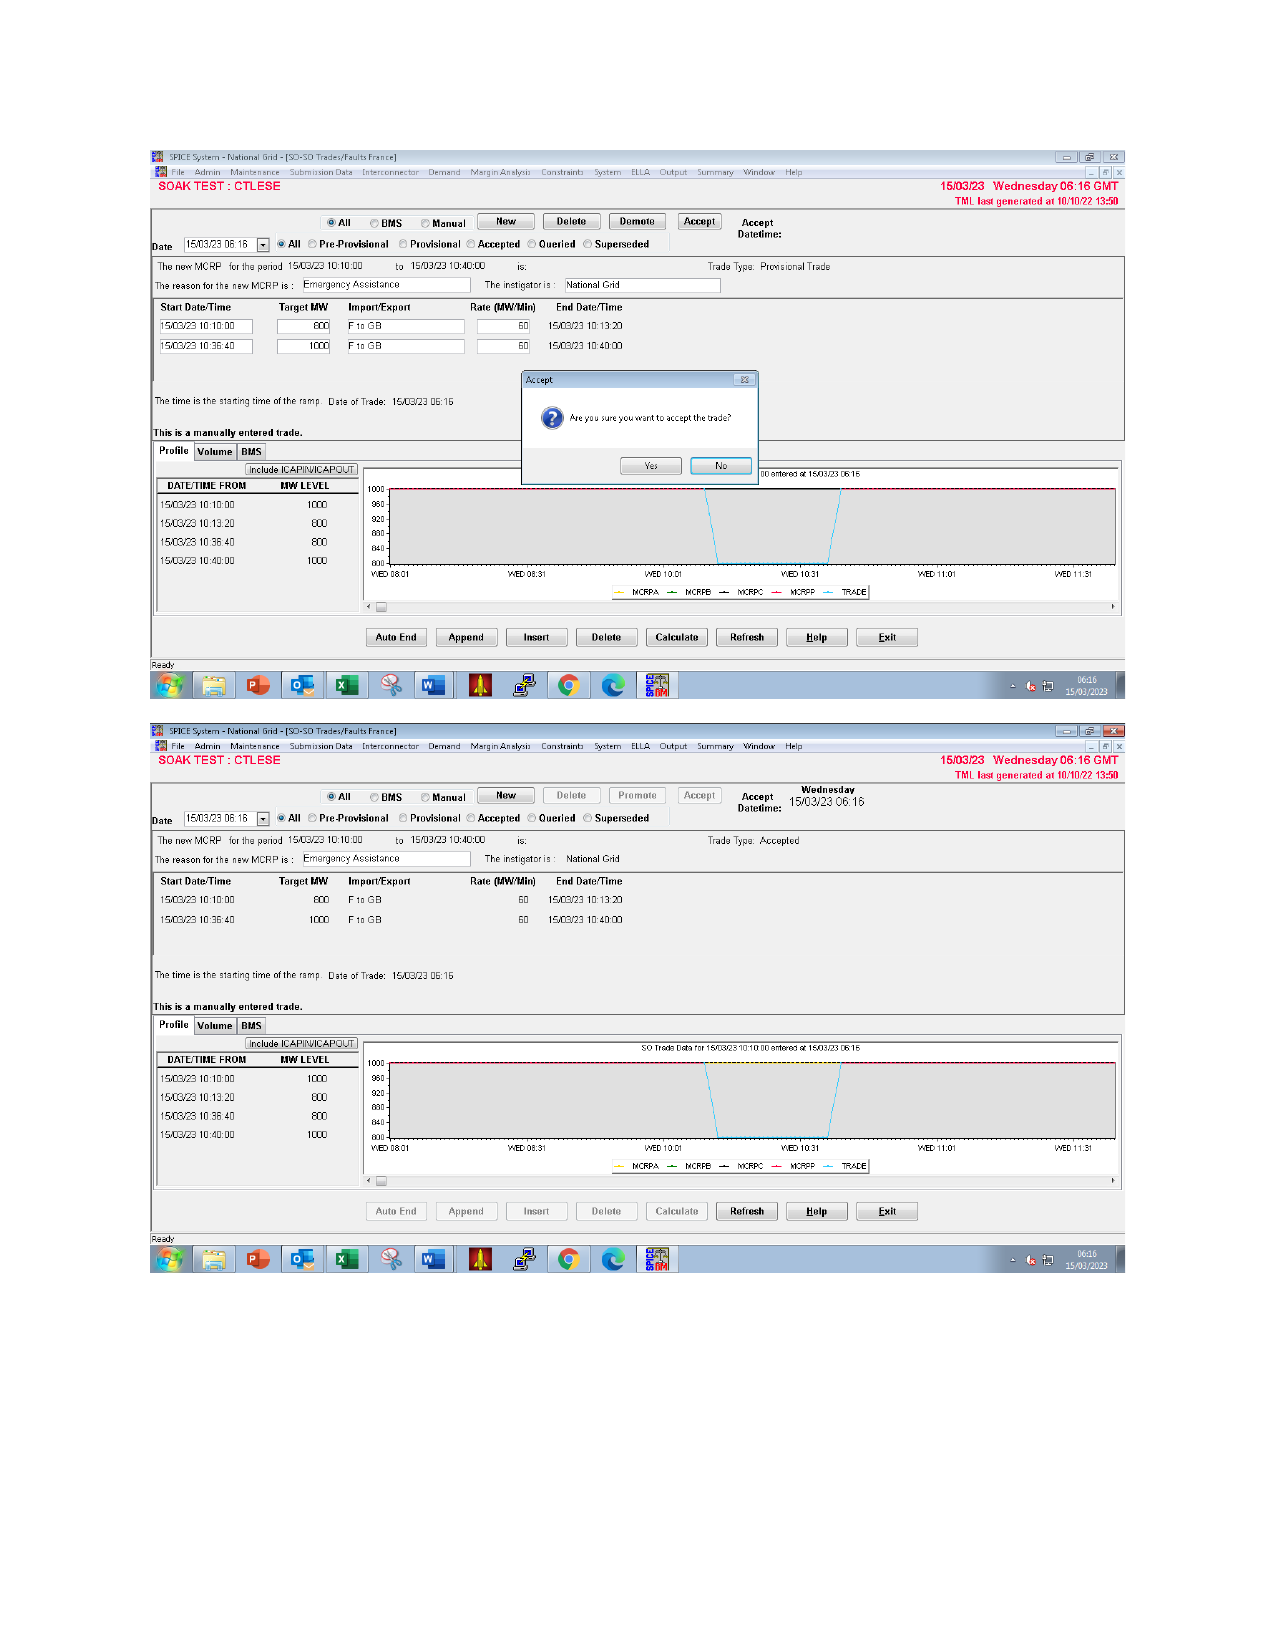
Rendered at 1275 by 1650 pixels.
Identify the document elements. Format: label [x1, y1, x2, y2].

picture [150, 150, 1125, 699]
picture [150, 723, 1125, 1273]
